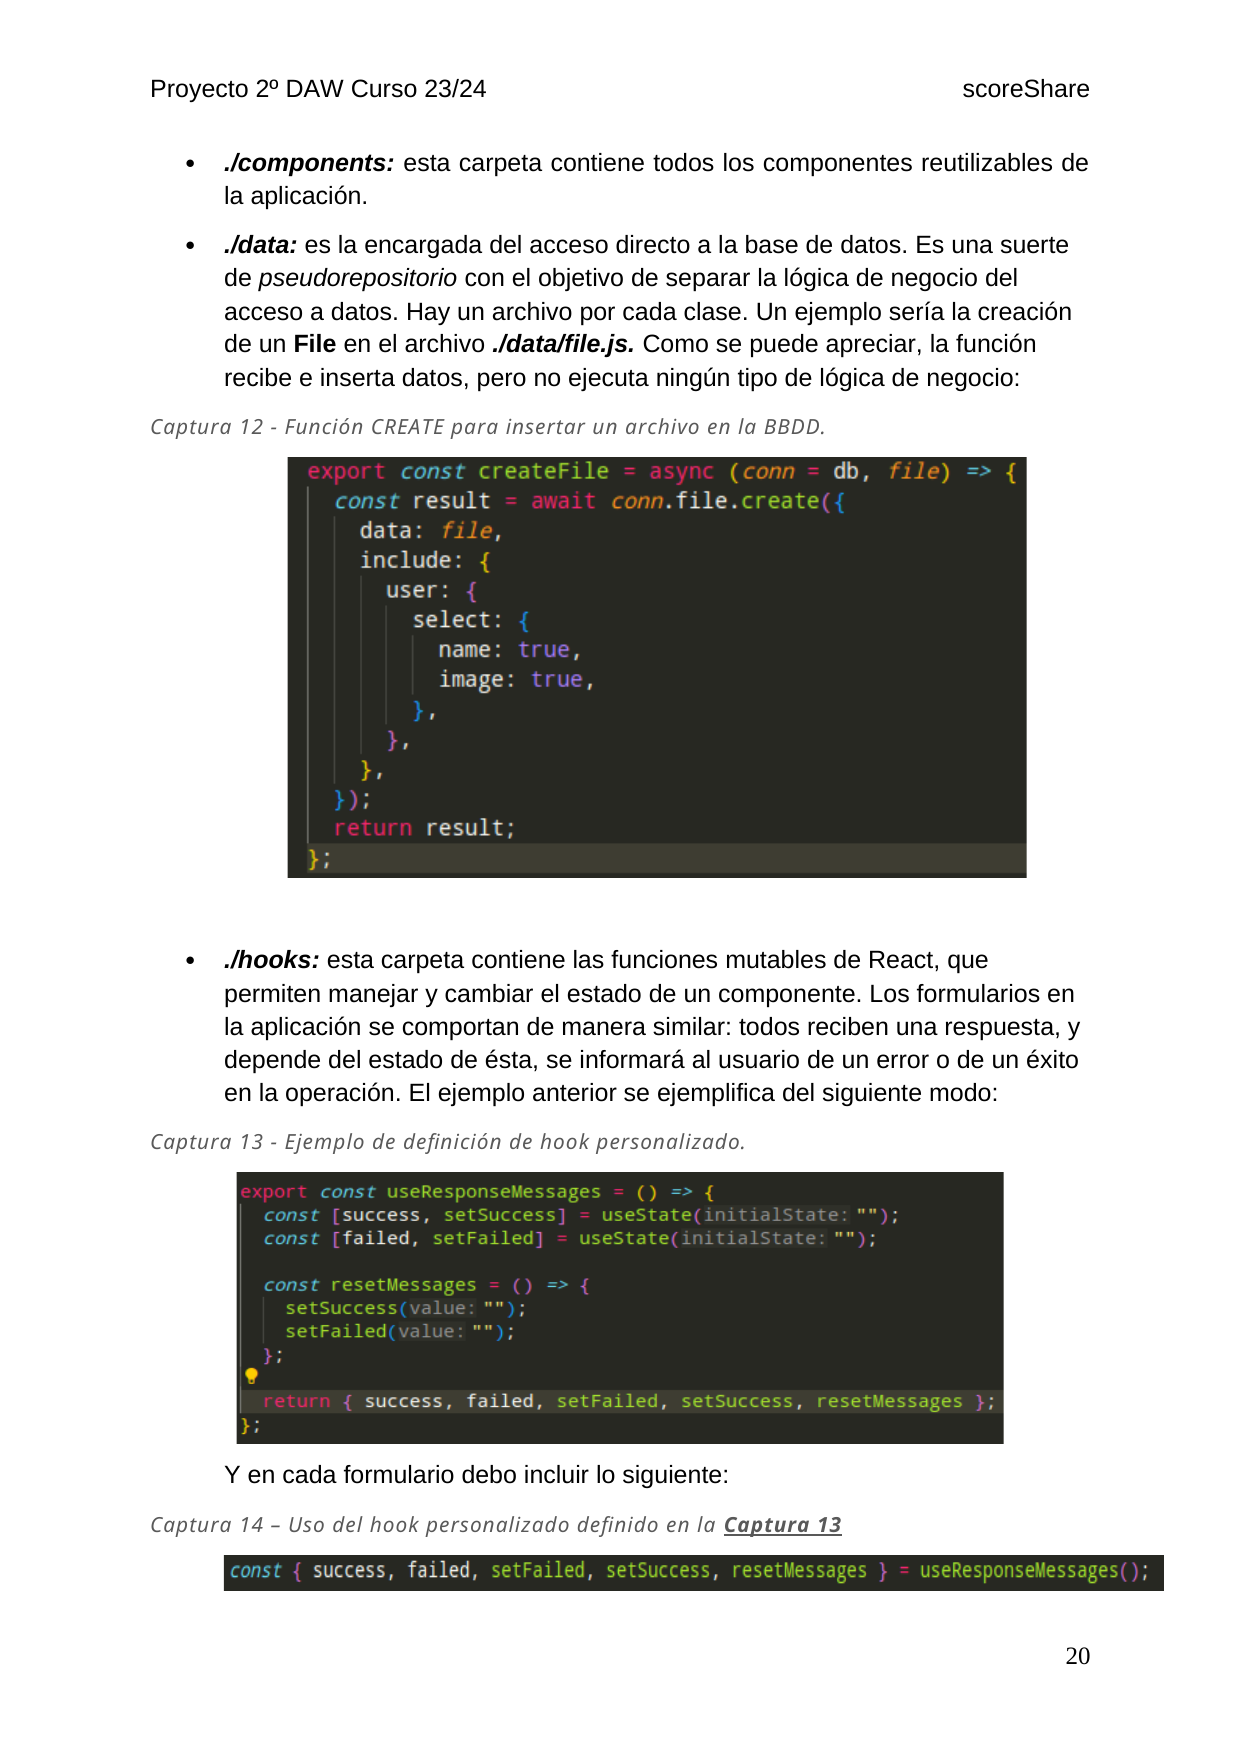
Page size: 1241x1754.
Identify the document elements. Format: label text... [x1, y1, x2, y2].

picture [287, 457, 1027, 878]
text Y en cada formulario debo incluir lo siguiente: [224, 1460, 1090, 1489]
list ./components: esta carpeta contiene todos los componentes reutilizables de la aplicación. [186, 148, 1090, 209]
list ./data: es la encargada del acceso directo a la base de datos. Es una suerte de pseudorepositorio con el objetivo de separar la lógica de negocio del acceso a datos. Hay un archivo por cada clase. Un ejemplo sería la creación de un File en el archivo ./data/file.js. Como se puede apreciar, la función recibe e inserta datos, pero no ejecuta ningún tipo de lógica de negocio: [186, 230, 1090, 391]
picture [236, 1172, 1004, 1444]
list ./hooks: esta carpeta contiene las funciones mutables de React, que permiten manejar y cambiar el estado de un componente. Los formularios en la aplicación se comportan de manera similar: todos reciben una respuesta, y depende del estado de ésta, se informará al usuario de un error o de un éxito en la operación. El ejemplo anterior se ejemplifica del siguiente modo: [186, 946, 1090, 1106]
picture [223, 1555, 1164, 1591]
